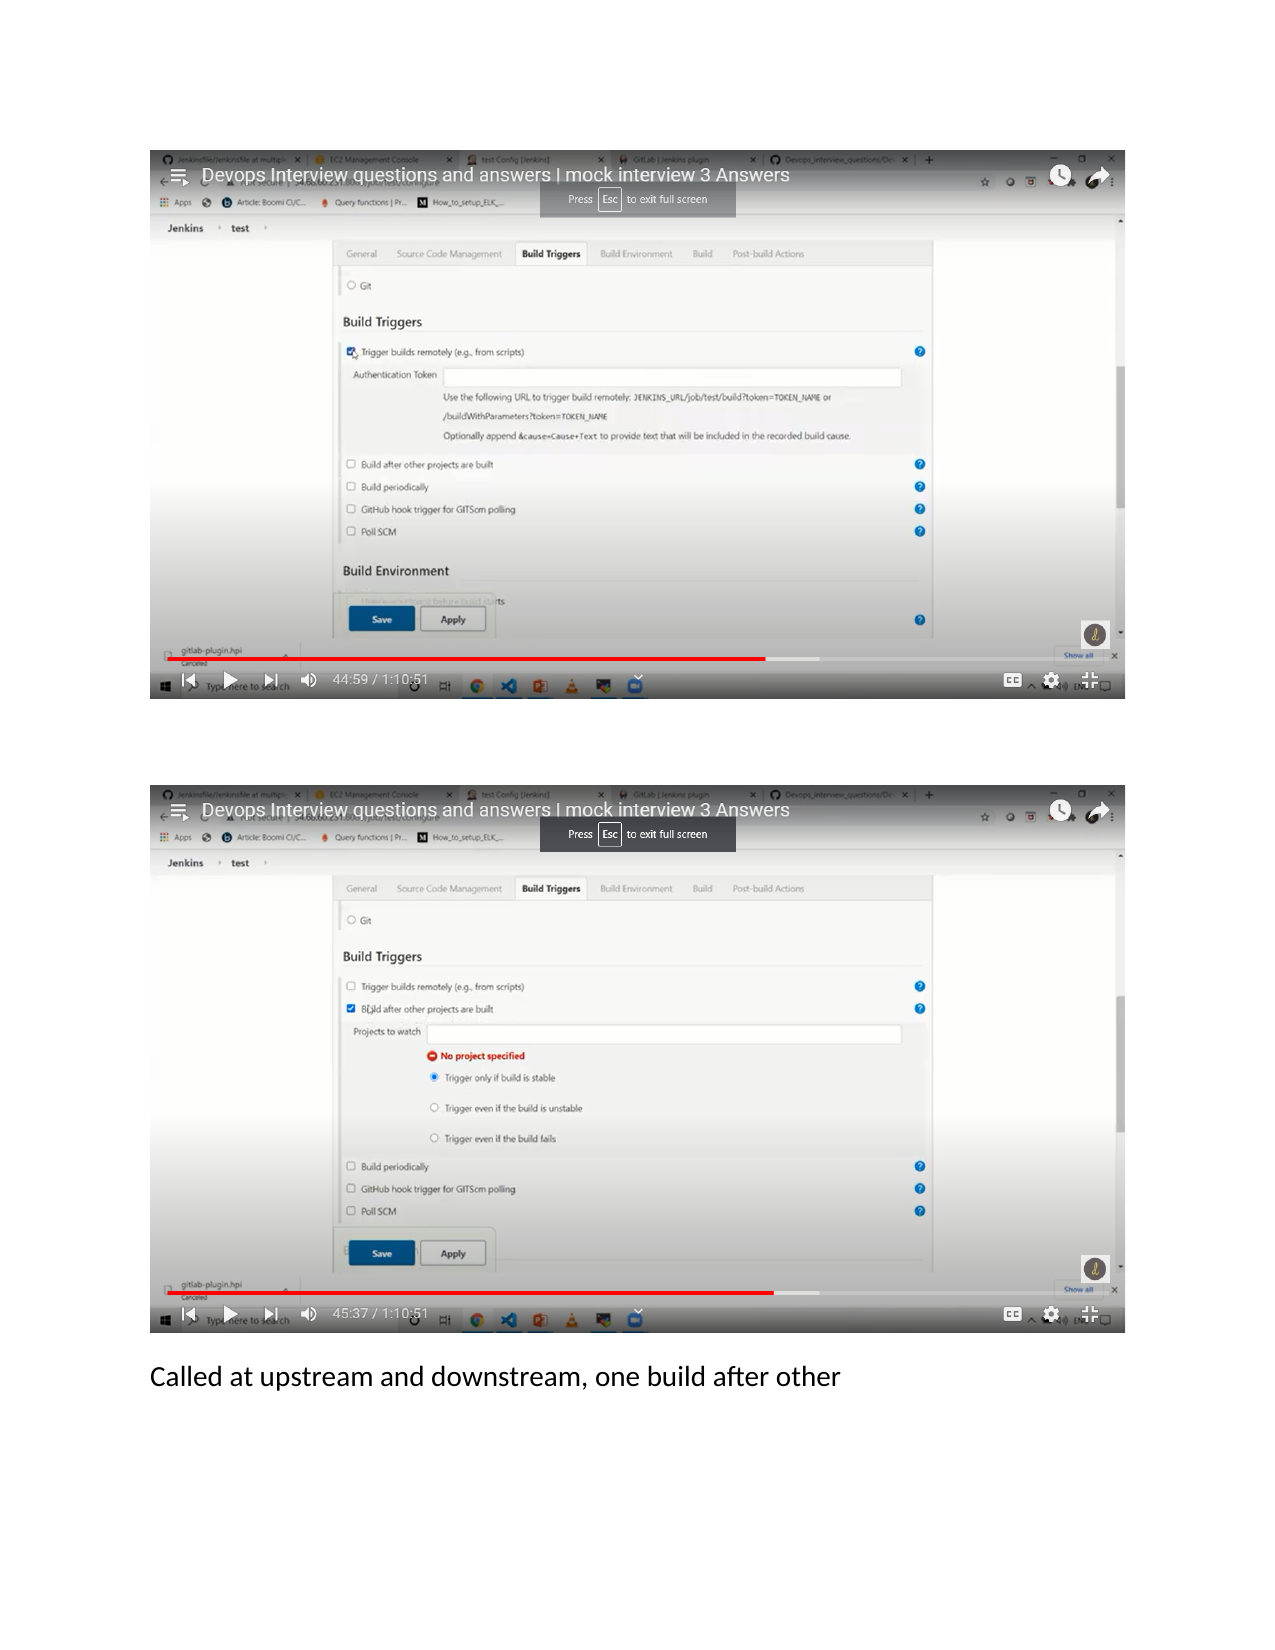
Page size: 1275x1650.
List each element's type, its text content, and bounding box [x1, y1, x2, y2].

picture [150, 785, 1125, 1333]
text Called at upstream and downstream, one build after other [150, 1358, 1125, 1394]
picture [150, 150, 1125, 699]
